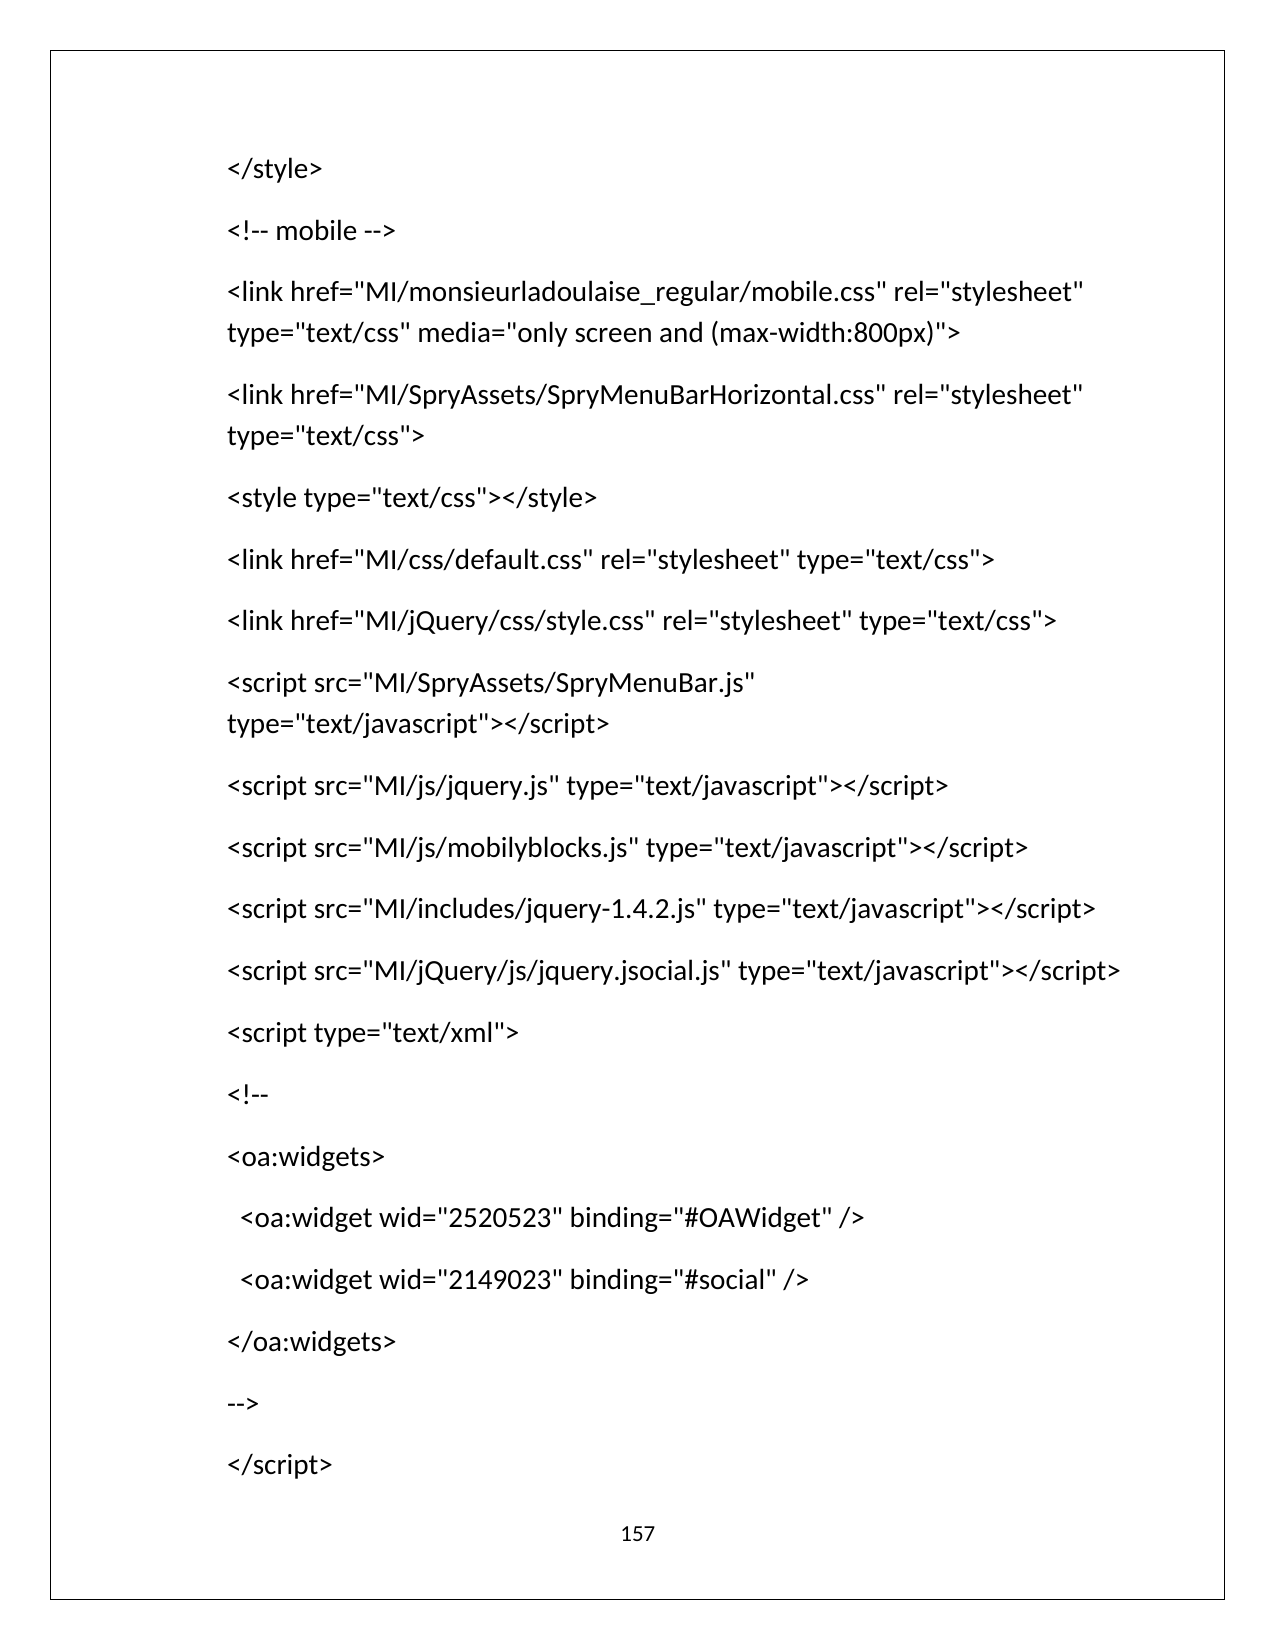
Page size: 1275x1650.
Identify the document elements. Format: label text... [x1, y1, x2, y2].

text <script src="MI/js/mobilyblocks.js" type="text/javascript"></script> [227, 829, 1125, 864]
text </script> [227, 1446, 1125, 1482]
text <oa:widget wid="2520523" binding="#OAWidget" /> [227, 1199, 1125, 1235]
text <!-- [227, 1076, 1125, 1111]
text <oa:widgets> [227, 1138, 1125, 1173]
text <script src="MI/SpryAssets/SpryMenuBar.js" type="text/javascript"></script> [227, 664, 1125, 741]
text </style> [227, 150, 1125, 186]
text <link href="MI/jQuery/css/style.css" rel="stylesheet" type="text/css"> [227, 602, 1125, 638]
text <link href="MI/SpryAssets/SpryMenuBarHorizontal.css" rel="stylesheet" type="text/css"> [227, 376, 1125, 453]
text <!-- mobile --> [227, 212, 1125, 247]
text <style type="text/css"></style> [227, 479, 1125, 514]
text <oa:widget wid="2149023" binding="#social" /> [227, 1261, 1125, 1297]
text --> [227, 1385, 1125, 1420]
text <script type="text/xml"> [227, 1014, 1125, 1050]
text <script src="MI/includes/jquery-1.4.2.js" type="text/javascript"></script> [227, 891, 1125, 926]
text <script src="MI/js/jquery.js" type="text/javascript"></script> [227, 767, 1125, 803]
text <link href="MI/monsieurladoulaise_regular/mobile.css" rel="stylesheet" type="text/css" media="only screen and (max-width:800px)"> [227, 273, 1125, 350]
text <link href="MI/css/default.css" rel="stylesheet" type="text/css"> [227, 541, 1125, 576]
text </oa:widgets> [227, 1323, 1125, 1358]
text <script src="MI/jQuery/js/jquery.jsocial.js" type="text/javascript"></script> [227, 952, 1125, 988]
